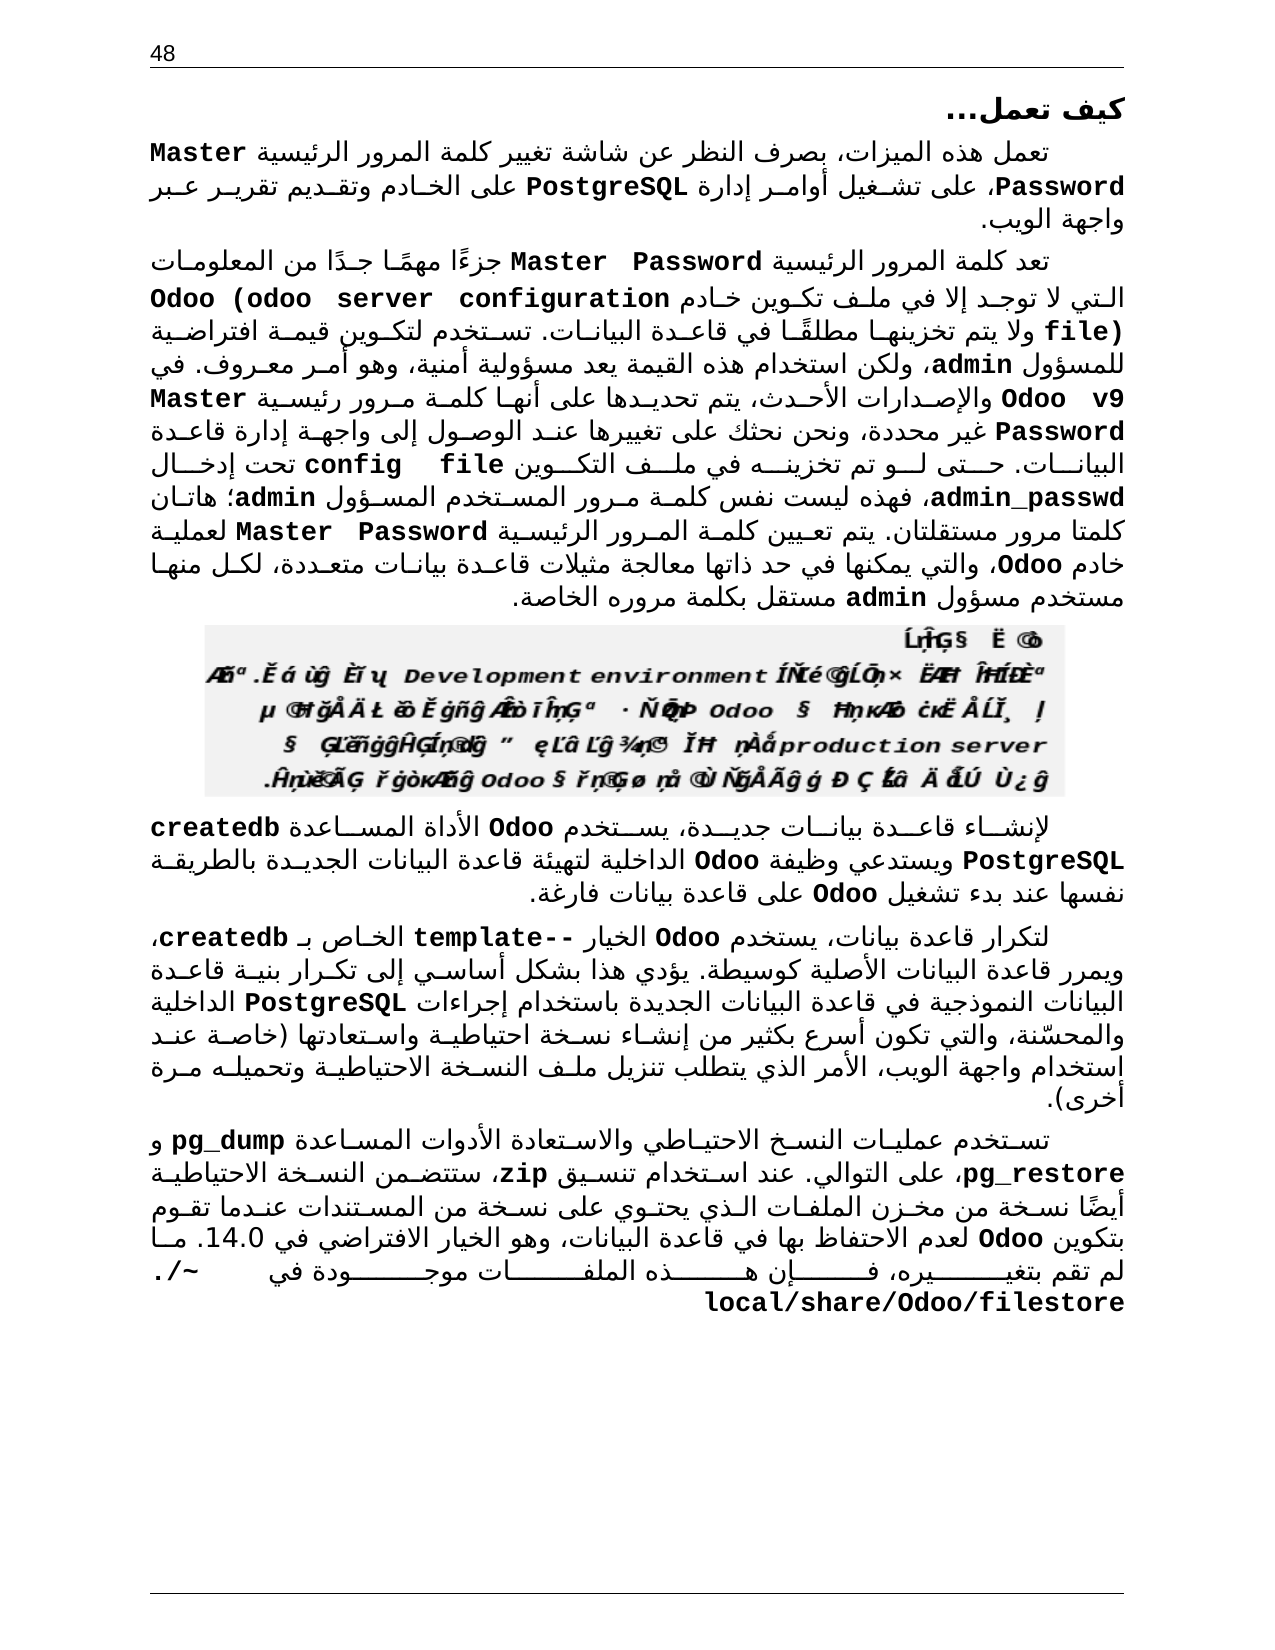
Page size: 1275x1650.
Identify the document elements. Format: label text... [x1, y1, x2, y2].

text لتكرار قاعدة بيانات، يستخدم Odoo الخيار --template الخاص بـ createdb، ويمرر قاعدة البيانات الأصلية كوسيطة. يؤدي هذا بشكل أساسي إلى تكرار بنية قاعدة البيانات النموذجية في قاعدة البيانات الجديدة باستخدام إجراءات PostgreSQL الداخلية والمحسّنة، والتي تكون أسرع بكثير من إنشاء نسخة احتياطية واستعادتها (خاصة عند استخدام واجهة الويب، الأمر الذي يتطلب تنزيل ملف النسخة الاحتياطية وتحميله مرة أخرى). [150, 921, 1125, 1114]
text تعد كلمة المرور الرئيسية Master Password جزءًا مهمًا جدًا من المعلومات التي لا توجد إلا في ملف تكوين خادم Odoo (odoo server configuration file) ولا يتم تخزينها مطلقًا في قاعدة البيانات. تستخدم لتكوين قيمة افتراضية للمسؤول admin، ولكن استخدام هذه القيمة يعد مسؤولية أمنية، وهو أمر معروف. في Odoo v9 والإصدارات الأحدث، يتم تحديدها على أنها كلمة مرور رئيسية Master Password غير محددة، ونحن نحثك على تغييرها عند الوصول إلى واجهة إدارة قاعدة البيانات. حتى لو تم تخزينه في ملف التكوين config file تحت إدخال admin_passwd، فهذه ليست نفس كلمة مرور المستخدم المسؤول admin؛ هاتان كلمتا مرور مستقلتان. يتم تعيين كلمة المرور الرئيسية Master Password لعملية خادم Odoo، والتي يمكنها في حد ذاتها معالجة مثيلات قاعدة بيانات متعددة، لكل منها مستخدم مسؤول admin مستقل بكلمة مروره الخاصة. [150, 245, 1125, 614]
text تعمل هذه الميزات، بصرف النظر عن شاشة تغيير كلمة المرور الرئيسية Master Password، على تشغيل أوامر إدارة PostgreSQL على الخادم وتقديم تقرير عبر واجهة الويب. [150, 137, 1125, 235]
text تستخدم عمليات النسخ الاحتياطي والاستعادة الأدوات المساعدة pg_dump وpg_restore، على التوالي. عند استخدام تنسيق zip، ستتضمن النسخة الاحتياطية أيضًا نسخة من مخزن الملفات الذي يحتوي على نسخة من المستندات عندما تقوم بتكوين Odoo لعدم الاحتفاظ بها في قاعدة البيانات، وهو الخيار الافتراضي في 14.0. ما لم تقم بتغييره، فإن هذه الملفات موجودة في ~/.local/share/Odoo/filestore [150, 1124, 1125, 1319]
text لإنشاء قاعدة بيانات جديدة، يستخدم Odoo الأداة المساعدة createdb PostgreSQL ويستدعي وظيفة Odoo الداخلية لتهيئة قاعدة البيانات الجديدة بالطريقة نفسها عند بدء تشغيل Odoo على قاعدة بيانات فارغة. [150, 807, 1125, 911]
text كيف تعمل... [150, 92, 1125, 126]
